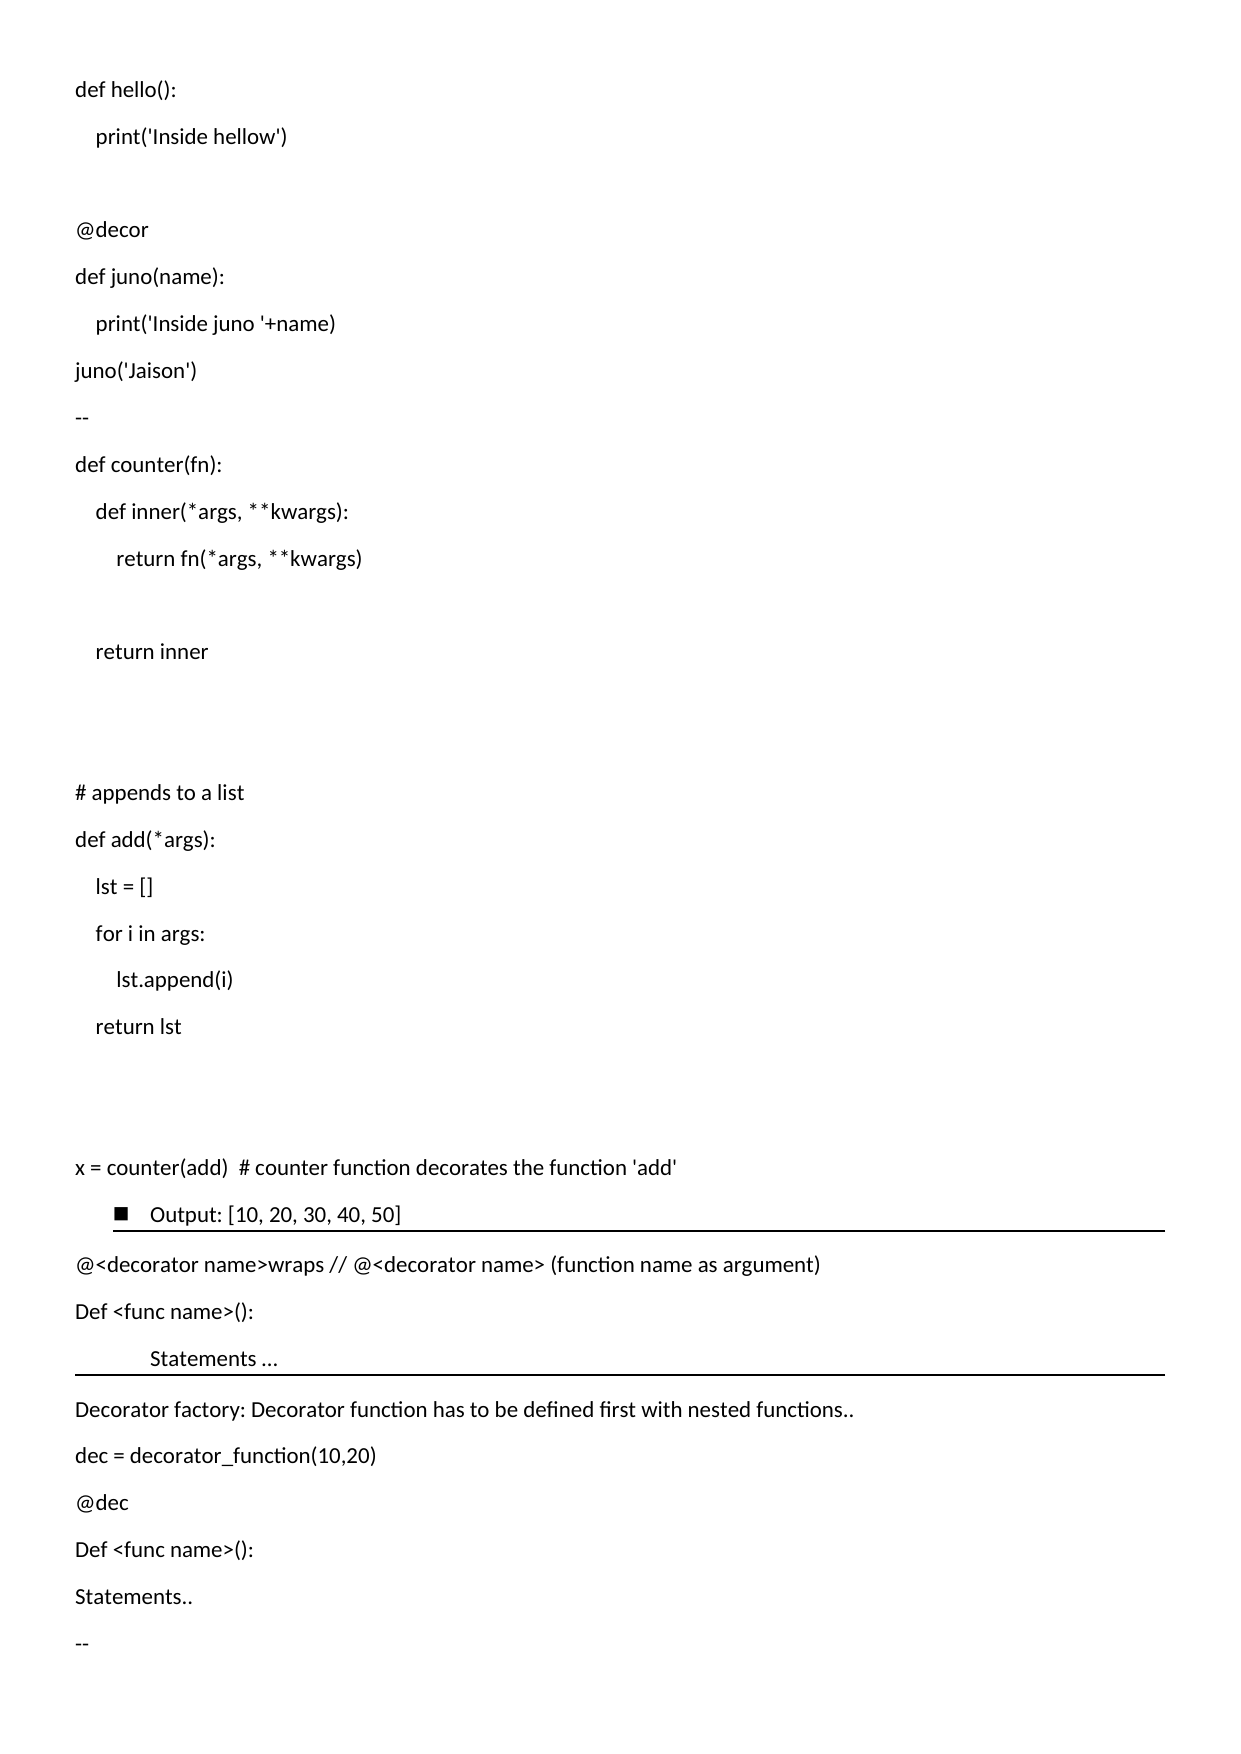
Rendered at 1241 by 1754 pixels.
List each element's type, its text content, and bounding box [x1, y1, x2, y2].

list Output: [10, 20, 30, 40, 50] [112, 1200, 1165, 1232]
text Decorator factory: Decorator function has to be defined first with nested functions.. [75, 1395, 1165, 1423]
text def juno(name): [75, 262, 1165, 291]
text juno('Jaison') [75, 356, 1165, 384]
text # appends to a list [75, 778, 1165, 806]
text print('Inside hellow') [75, 122, 1165, 150]
text x = counter(add) # counter function decorates the function 'add' [75, 1153, 1165, 1181]
text dec = decorator_function(10,20) [75, 1442, 1165, 1470]
text Statements.. [75, 1582, 1165, 1610]
text def counter(fn): [75, 450, 1165, 478]
text Statements … [75, 1344, 1165, 1374]
text @decor [75, 216, 1165, 244]
text lst = [] [75, 872, 1165, 900]
text return inner [75, 637, 1165, 666]
text for i in args: [75, 919, 1165, 947]
text -- [75, 1629, 1165, 1657]
text def add(*args): [75, 825, 1165, 853]
text -- [75, 403, 1165, 431]
text @<decorator name>wraps // @<decorator name> (function name as argument) [75, 1251, 1165, 1278]
text lst.append(i) [75, 966, 1165, 994]
text def hello(): [75, 75, 1165, 103]
text Def <func name>(): [75, 1535, 1165, 1563]
text Def <func name>(): [75, 1297, 1165, 1325]
text print('Inside juno '+name) [75, 309, 1165, 337]
text @dec [75, 1488, 1165, 1517]
text def inner(*args, **kwargs): [75, 497, 1165, 525]
text return fn(*args, **kwargs) [75, 544, 1165, 572]
text return lst [75, 1012, 1165, 1041]
